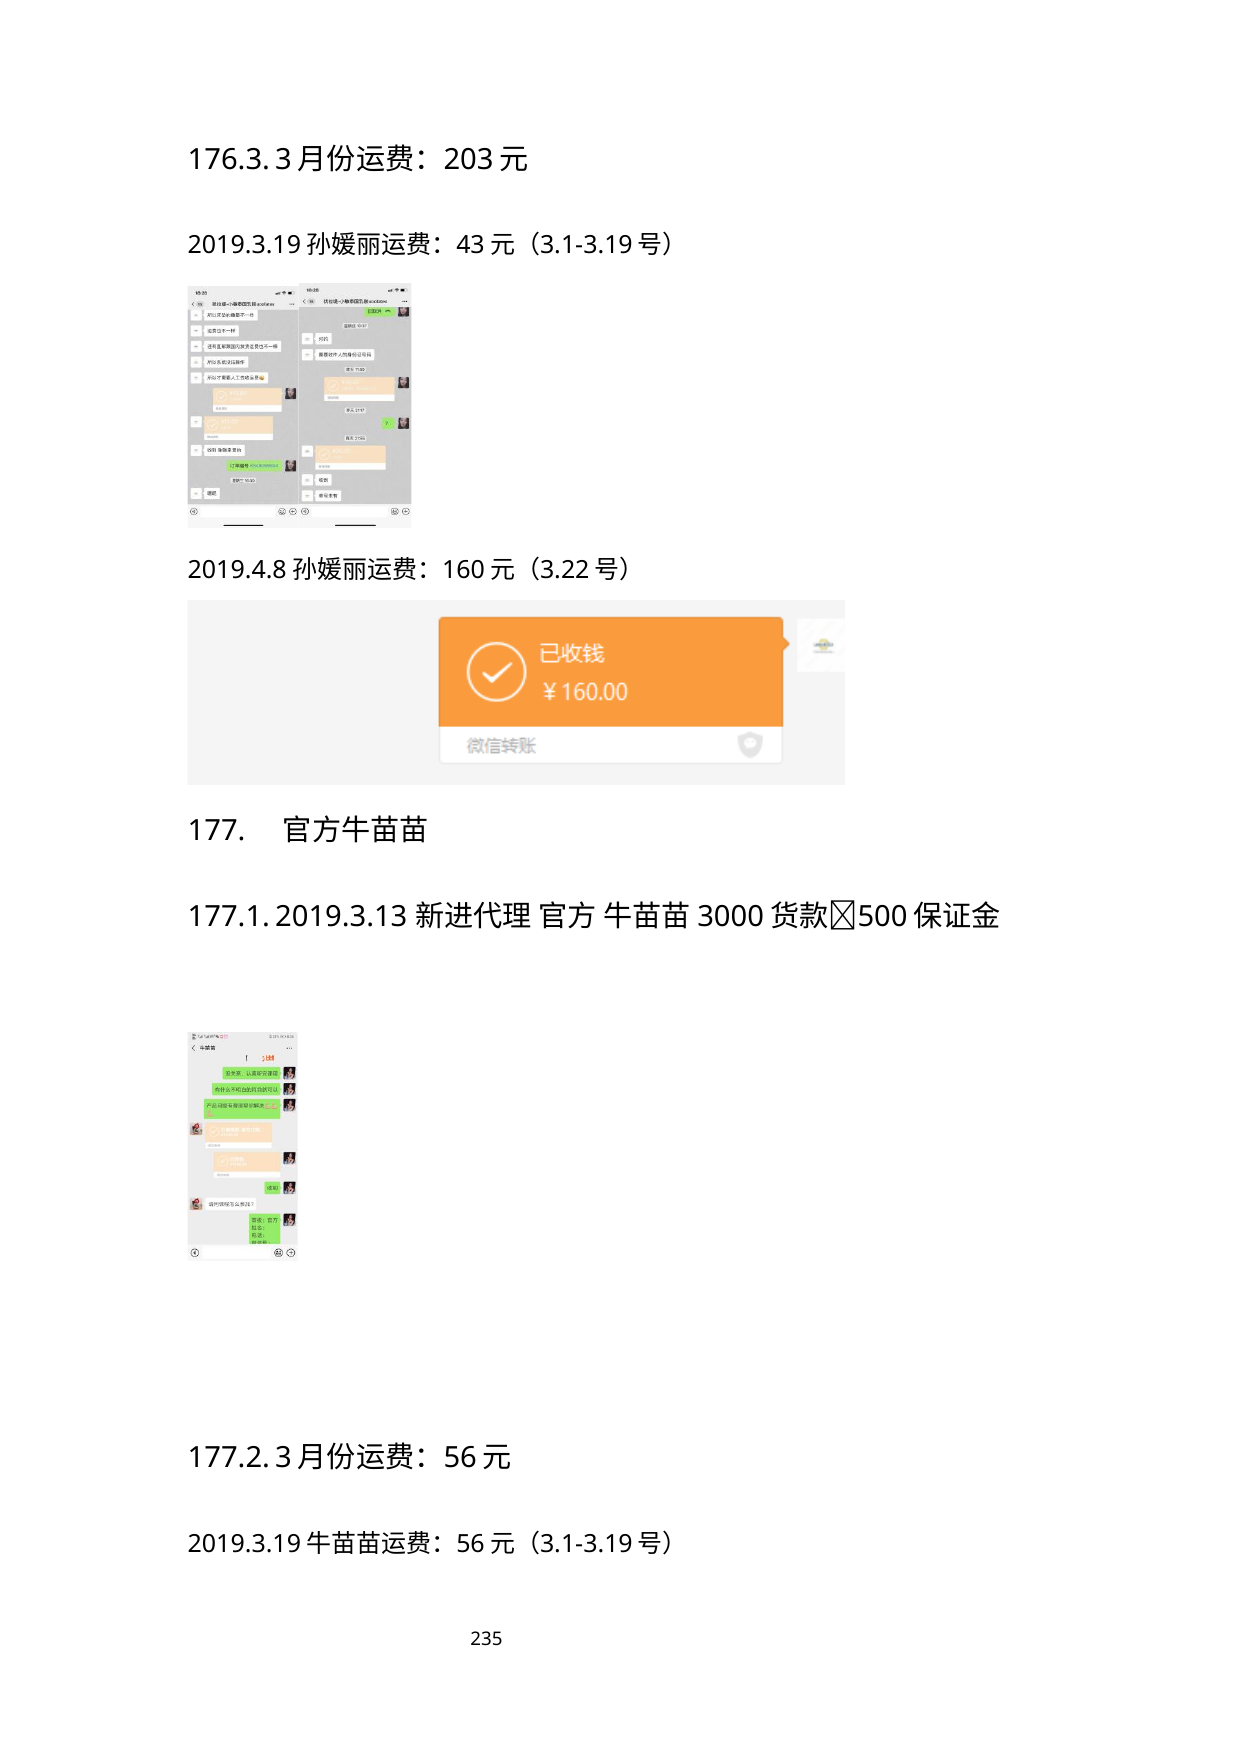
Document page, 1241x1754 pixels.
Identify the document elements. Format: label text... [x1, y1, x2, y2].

text 2019.3.19牛苗苗运费：56元（3.1-3.19号） [187, 1509, 1053, 1574]
picture [187, 600, 846, 785]
subtitle 3月份运费：56元 [187, 1422, 1053, 1487]
text 2019.3.19孙媛丽运费：43元（3.1-3.19号） [187, 210, 1053, 275]
picture [187, 1032, 298, 1261]
picture [187, 283, 412, 528]
text 2019.4.8孙媛丽运费：160元（3.22号） [187, 535, 1053, 600]
subtitle 3月份运费：203元 [187, 124, 1053, 189]
subtitle 官方牛苗苗 [187, 795, 1053, 860]
subtitle 2019.3.13 新进代理 官方 牛苗苗 3000货款➕500保证金 [187, 881, 1053, 946]
